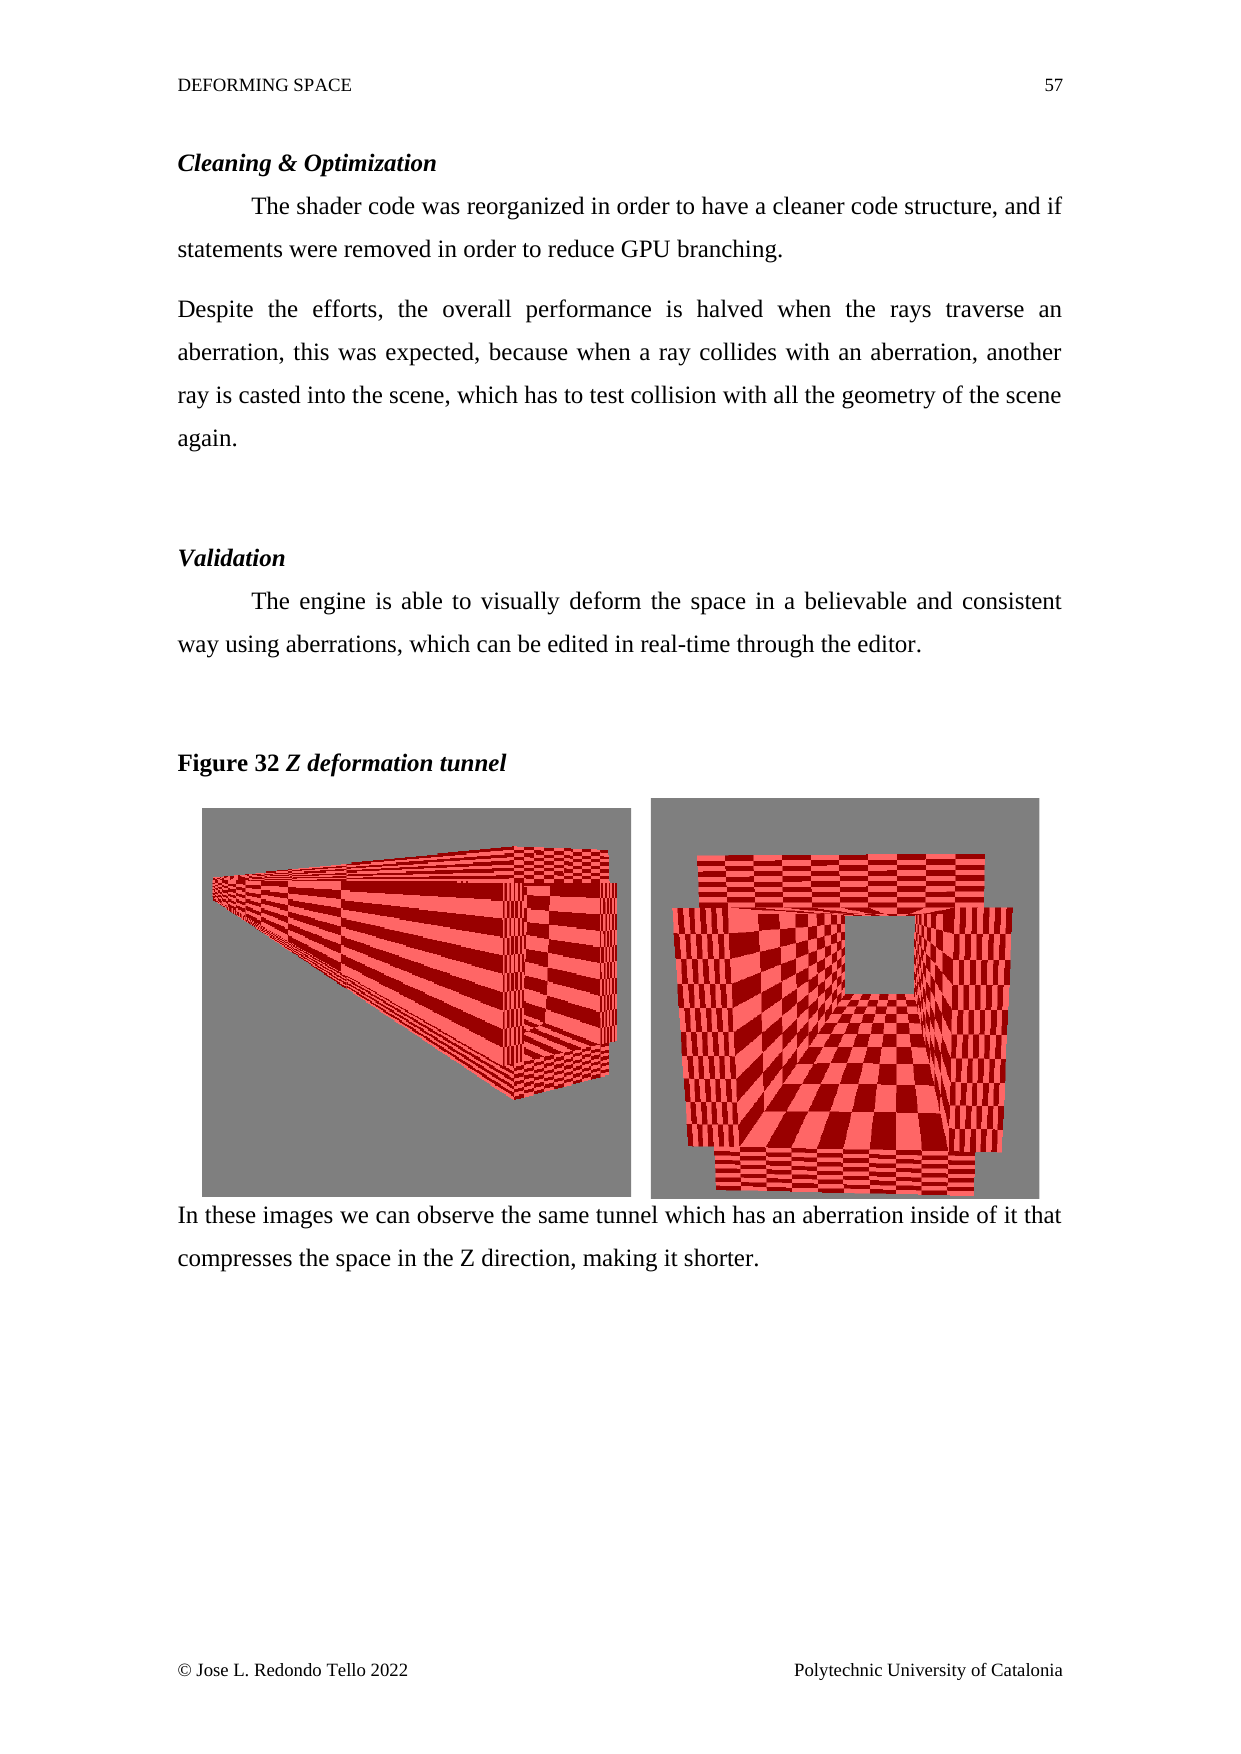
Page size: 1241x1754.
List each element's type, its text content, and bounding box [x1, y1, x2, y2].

subtitle Cleaning & Optimization [177, 148, 1063, 176]
picture [202, 808, 632, 1197]
subtitle Validation [177, 543, 1063, 571]
text The engine is able to visually deform the space in a believable and consistent way using aberrations, which can be edited in real-time through the editor. [177, 586, 1063, 658]
text Figure 32 Z deformation tunnel [177, 748, 1063, 777]
text Despite the efforts, the overall performance is halved when the rays traverse an aberration, this was expected, because when a ray collides with an aberration, another ray is casted into the scene, which has to test collision with all the geometry of the scene again. [177, 294, 1063, 452]
text The shader code was reorganized in order to have a cleaner code structure, and if statements were removed in order to reduce GPU branching. [177, 191, 1063, 263]
picture [650, 798, 1040, 1199]
